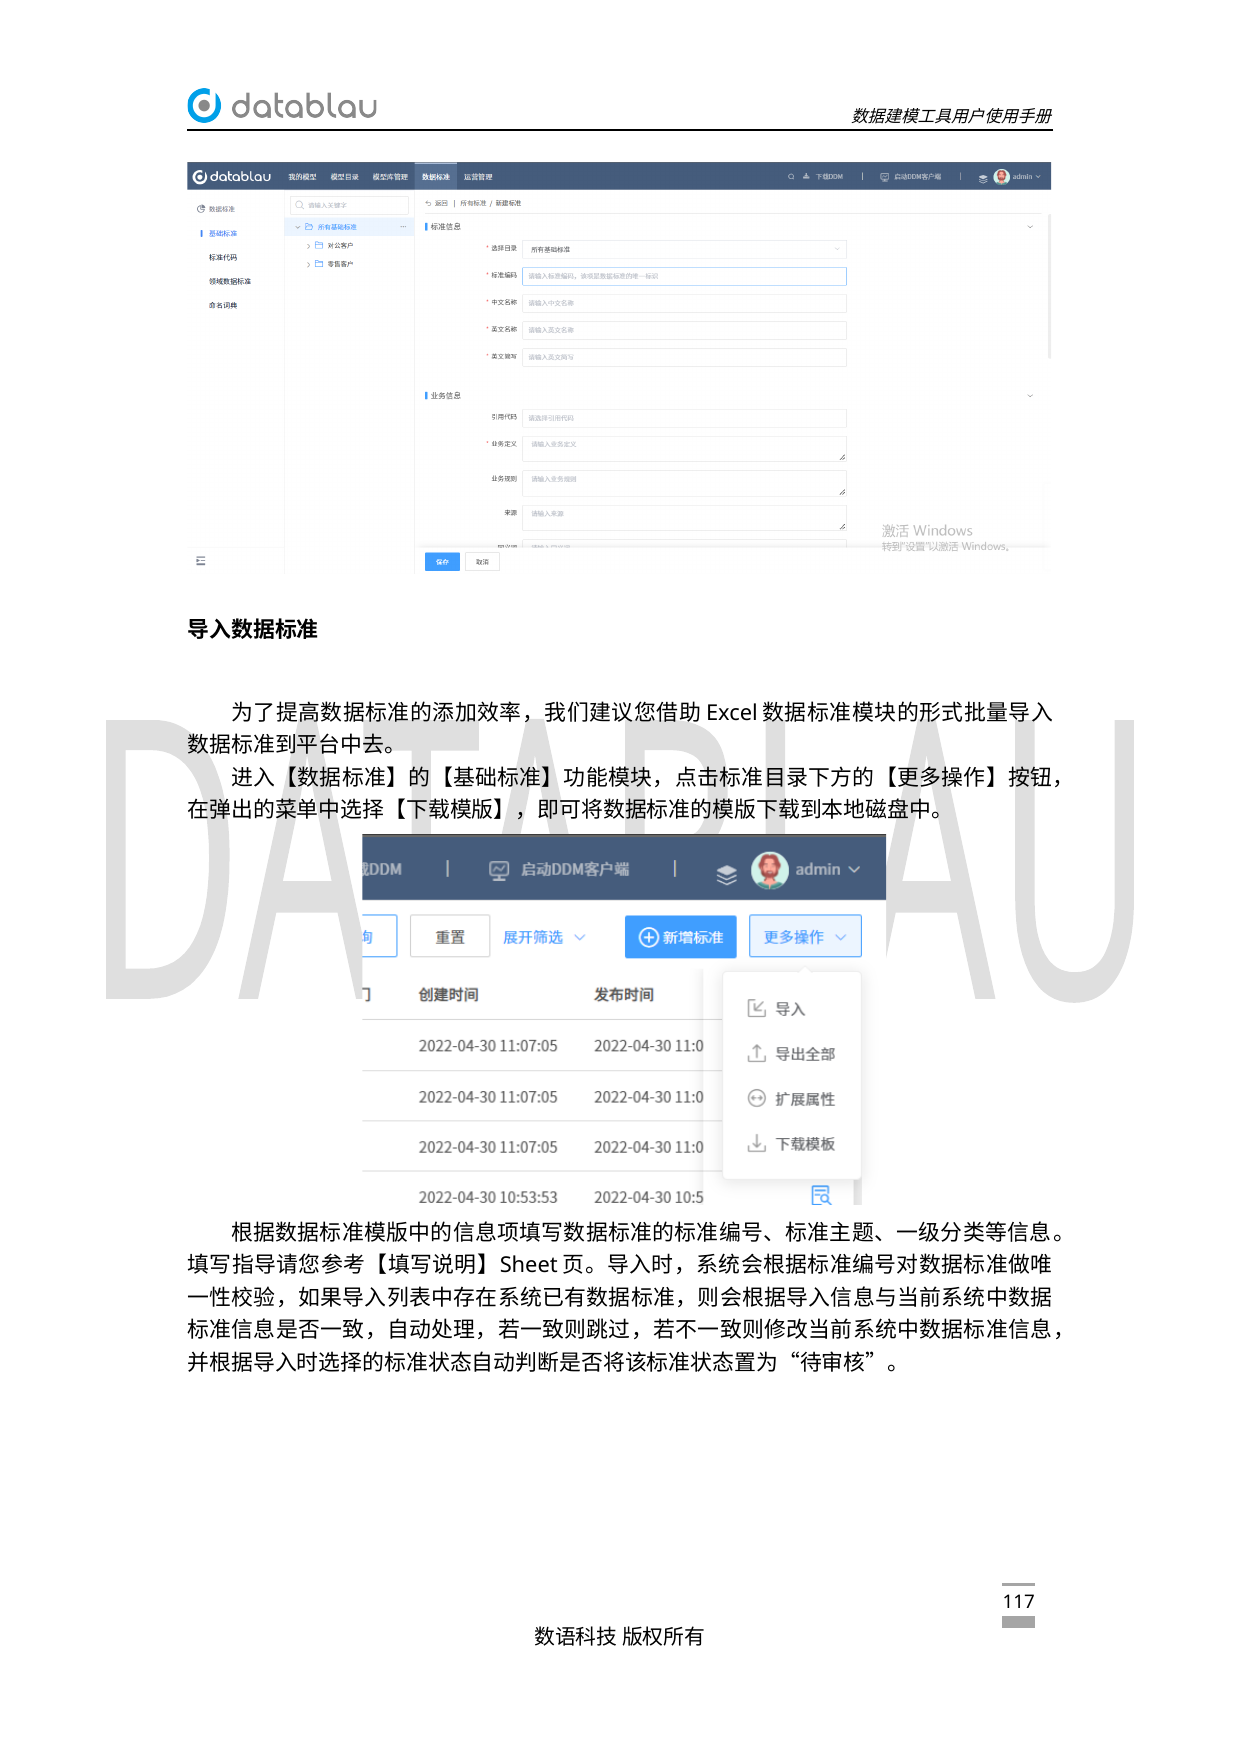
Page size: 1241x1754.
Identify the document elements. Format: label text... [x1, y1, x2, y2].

picture [362, 834, 887, 1205]
subtitle 导入数据标准 [187, 612, 1053, 644]
picture [187, 112, 197, 123]
text 根据数据标准模版中的信息项填写数据标准的标准编号、标准主题、一级分类等信息。填写指导请您参考【填写说明】Sheet页。导入时，系统会根据标准编号对数据标准做唯一性校验，如果导入列表中存在系统已有数据标准，则会根据导入信息与当前系统中数据标准信息是否一致，自动处理，若一致则跳过，若不一致则修改当前系统中数据标准信息，并根据导入时选择的标准状态自动判断是否将该标准状态置为“待审核”。 [187, 1214, 1053, 1377]
text 进入【数据标准】的【基础标准】功能模块，点击标准目录下方的【更多操作】按钮，在弹出的菜单中选择【下载模版】，即可将数据标准的模版下载到本地磁盘中。 [187, 759, 1053, 824]
text 为了提高数据标准的添加效率，我们建议您借助Excel数据标准模块的形式批量导入数据标准到平台中去。 [187, 694, 1053, 759]
picture [193, 88, 377, 123]
picture [187, 88, 198, 99]
picture [187, 162, 1052, 574]
